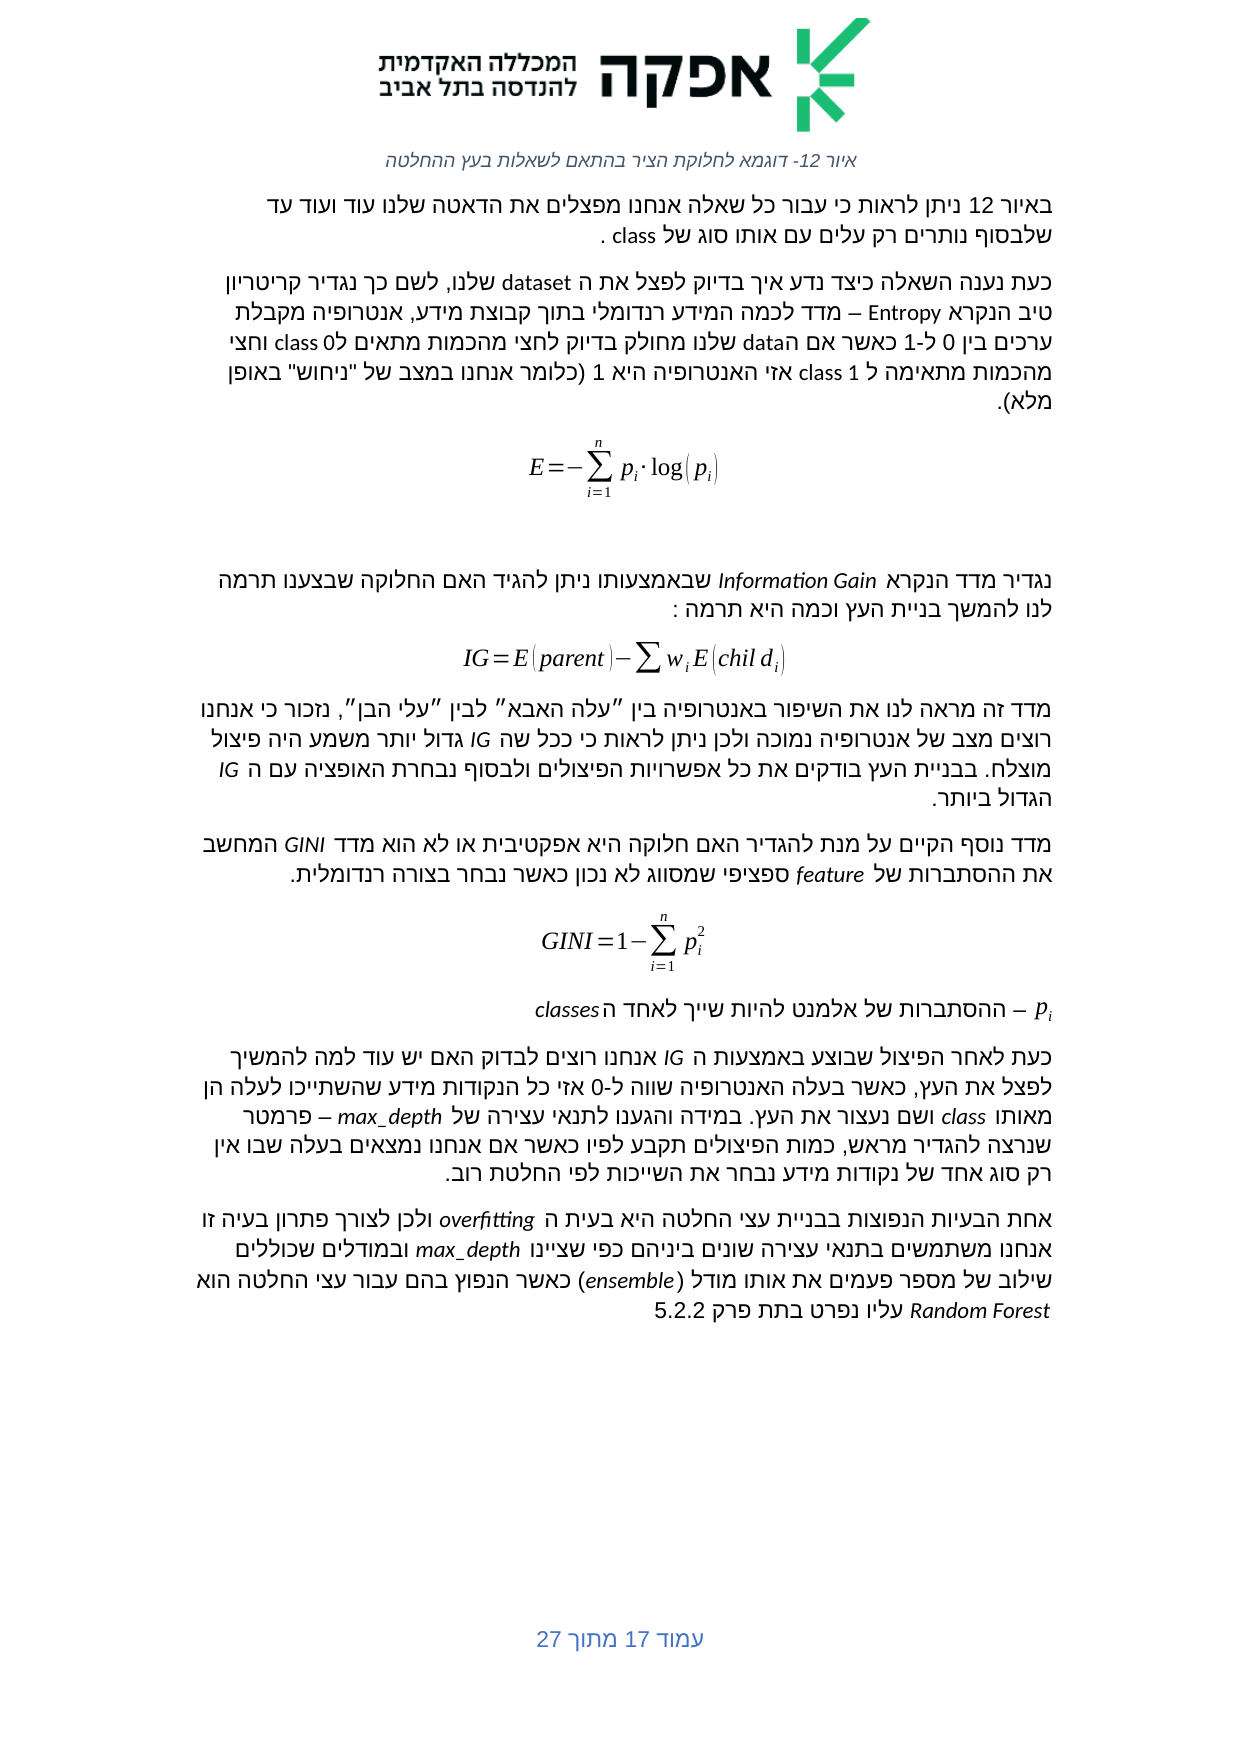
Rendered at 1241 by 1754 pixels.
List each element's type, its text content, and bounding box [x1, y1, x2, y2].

text אחת הבעיות הנפוצות בבניית עצי החלטה היא בעית ה overfitting ולכן לצורך פתרון בעיה זו אנחנו משתמשים בתנאי עצירה שונים ביניהם כפי שציינו max_depth ובמודלים שכוללים שילוב של מספר פעמים את אותו מודל (ensemble) כאשר הנפוץ בהם עבור עצי החלטה הוא Random Forest עליו נפרט בתת פרק 5.2.2 [187, 1206, 1053, 1324]
text מדד נוסף הקיים על מנת להגדיר האם חלוקה היא אפקטיבית או לא הוא מדד GINI המחשב את ההסתברות של feature ספציפי שמסווג לא נכון כאשר נבחר בצורה רנדומלית. [187, 830, 1053, 888]
text כעת נענה השאלה כיצד נדע איך בדיוק לפצל את ה dataset שלנו, לשם כך נגדיר קריטריון טיב הנקרא Entropy – מדד לכמה המידע רנדומלי בתוך קבוצת מידע, אנטרופיה מקבלת ערכים בין 0 ל-1 כאשר אם הdata שלנו מחולק בדיוק לחצי מהכמות מתאים לclass 0 וחצי מהכמות מתאימה ל class 1 אזי האנטרופיה היא 1 (כלומר אנחנו במצב של "ניחוש" באופן מלא). [187, 268, 1053, 414]
picture [350, 18, 891, 135]
text מדד זה מראה לנו את השיפור באנטרופיה בין ״עלה האבא״ לבין ״עלי הבן״, נזכור כי אנחנו רוצים מצב של אנטרופיה נמוכה ולכן ניתן לראות כי ככל שה IG גדול יותר משמע היה פיצול מוצלח. בבניית העץ בודקים את כל אפשרויות הפיצולים ולבסוף נבחרת האופציה עם ה IG הגדול ביותר. [187, 696, 1053, 811]
text איור 12- דוגמא לחלוקת הציר בהתאם לשאלות בעץ ההחלטה [187, 150, 1053, 172]
text נגדיר מדד הנקרא Information Gain שבאמצעותו ניתן להגיד האם החלוקה שבצענו תרמה לנו להמשך בניית העץ וכמה היא תרמה : [187, 566, 1053, 623]
text באיור 12 ניתן לראות כי עבור כל שאלה אנחנו מפצלים את הדאטה שלנו עוד ועוד עד שלבסוף נותרים רק עלים עם אותו סוג של class . [187, 192, 1053, 249]
text – ההסתברות של אלמנט להיות שייך לאחד הclasses [187, 993, 1053, 1024]
text כעת לאחר הפיצול שבוצע באמצעות ה IG אנחנו רוצים לבדוק האם יש עוד למה להמשיך לפצל את העץ, כאשר בעלה האנטרופיה שווה ל-0 אזי כל הנקודות מידע שהשתייכו לעלה הן מאותו class ושם נעצור את העץ. במידה והגענו לתנאי עצירה של max_depth – פרמטר שנרצה להגדיר מראש, כמות הפיצולים תקבע לפיו כאשר אם אנחנו נמצאים בעלה שבו אין רק סוג אחד של נקודות מידע נבחר את השייכות לפי החלטת רוב. [187, 1043, 1053, 1187]
